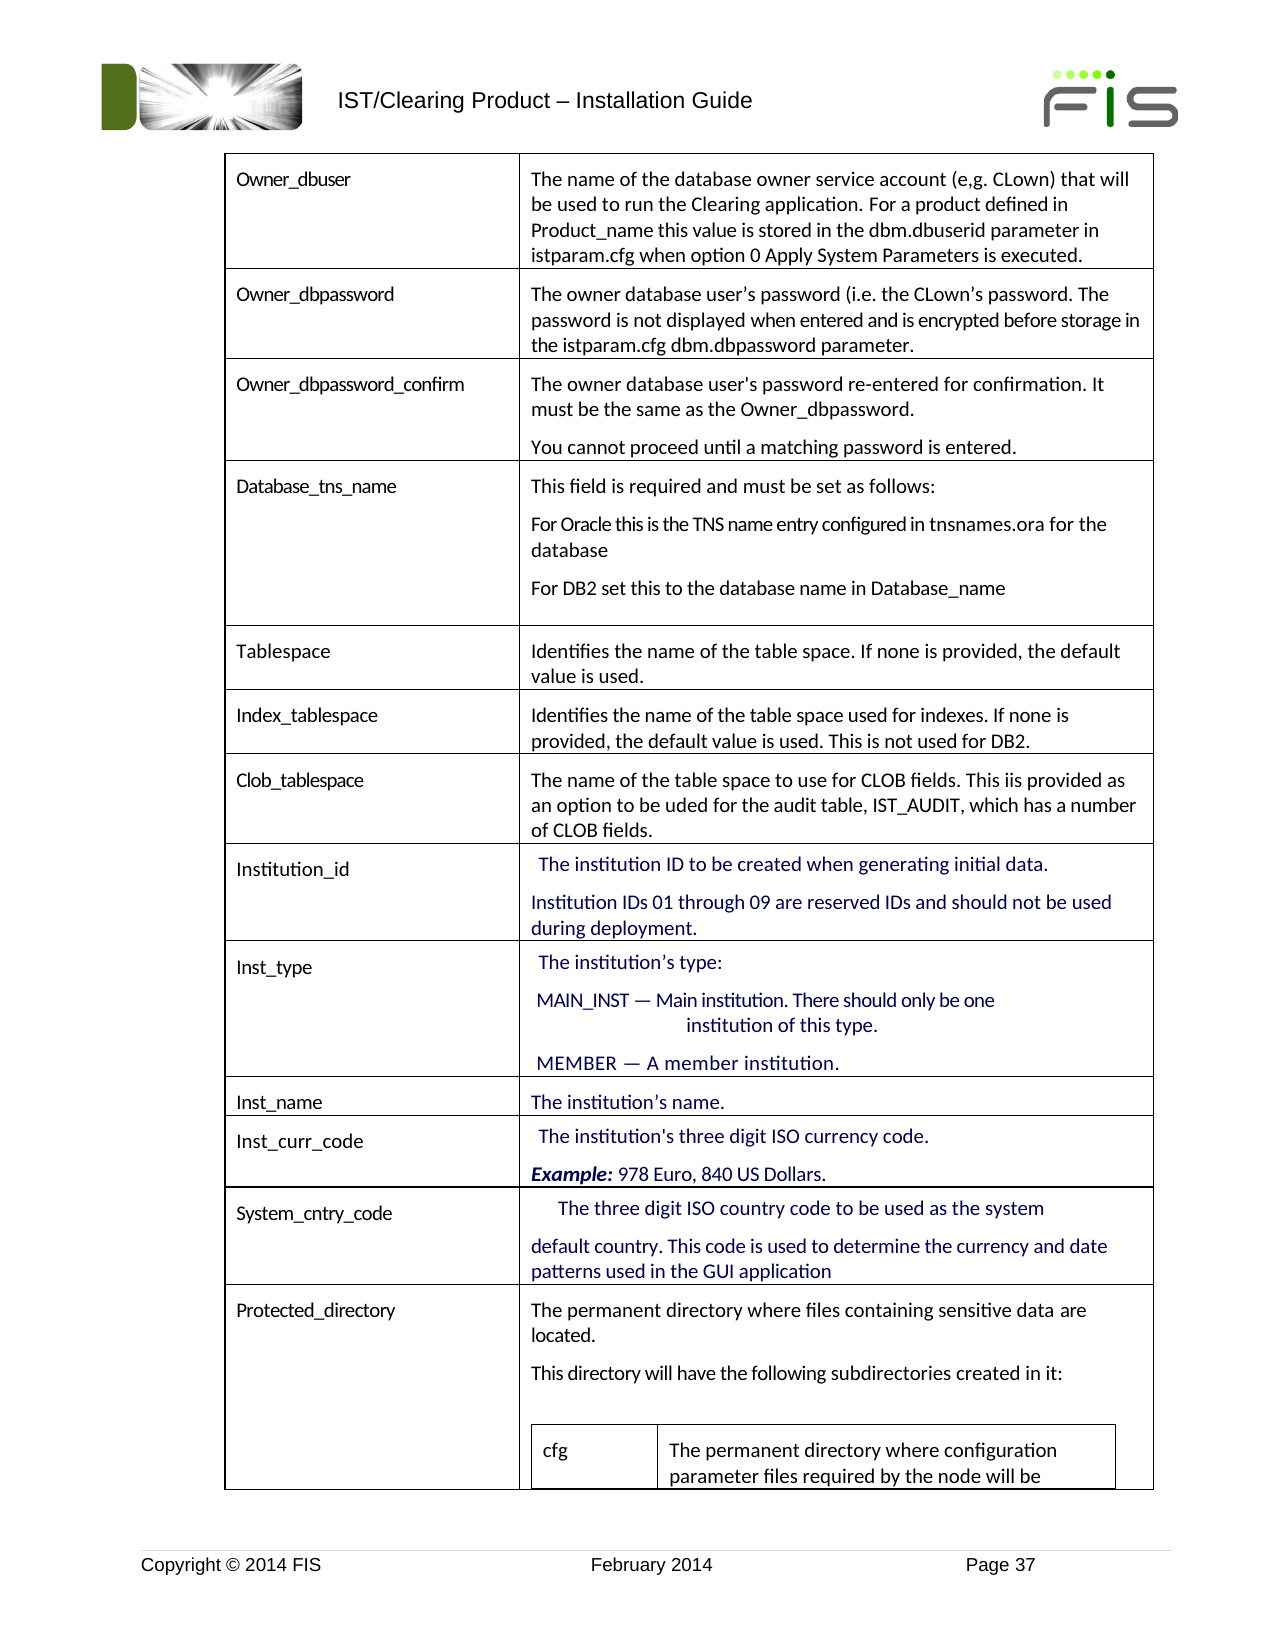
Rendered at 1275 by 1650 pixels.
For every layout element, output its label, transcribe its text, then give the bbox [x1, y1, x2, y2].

table_cell System_cntry_code [226, 1188, 519, 1284]
table_cell The owner database user’s password (i.e. the CLown’s password. The password is not displayed when entered and is encrypted before storage in the istparam.cfg dbm.dbpassword parameter. [520, 269, 1153, 358]
table_cell Clob_tablespace [226, 754, 519, 843]
table_cell Database_tns_name [226, 461, 519, 624]
table_cell Owner_dbpassword_confirm [226, 359, 519, 460]
table_cell Tablespace [226, 626, 519, 689]
table_cell Identifies the name of the table space. If none is provided, the default value is used. [520, 626, 1153, 689]
table_cell This field is required and must be set as follows: For Oracle this is the TNS name entry configured in tnsnames.ora for the database For DB2 set this to the database name in Database_name [520, 461, 1153, 624]
table_cell The name of the database owner service account (e,g. CLown) that will be used to run the Clearing application. For a product defined in Product_name this value is stored in the dbm.dbuserid parameter in istparam.cfg when option 0 Apply System Parameters is executed. [520, 154, 1153, 268]
table_cell Owner_dbuser [226, 154, 519, 268]
table_cell Protected_directory [226, 1285, 519, 1489]
table_cell The owner database user's password re-entered for confirmation. It must be the same as the Owner_dbpassword. You cannot proceed until a matching password is entered. [520, 359, 1153, 460]
table_cell Inst_curr_code [226, 1116, 519, 1186]
table_cell Inst_type [226, 941, 519, 1076]
table_cell The institution’s name. [520, 1077, 1153, 1114]
table_cell Identifies the name of the table space used for indexes. If none is provided, the default value is used. This is not used for DB2. [520, 690, 1153, 753]
table_cell The name of the table space to use for CLOB fields. This iis provided as an option to be uded for the audit table, IST_AUDIT, which has a number of CLOB fields. [520, 754, 1153, 843]
table_cell Index_tablespace [226, 690, 519, 753]
picture [1043, 70, 1179, 127]
table_cell The three digit ISO country code to be used as the system default country. This code is used to determine the currency and date patterns used in the GUI application [520, 1188, 1153, 1284]
picture [101, 51, 313, 146]
table_cell Owner_dbpassword [226, 269, 519, 358]
table_cell The institution ID to be created when generating initial data. Institution IDs 01 through 09 are reserved IDs and should not be used during deployment. [520, 844, 1153, 940]
table_cell Institution_id [226, 844, 519, 940]
table_cell Inst_name [226, 1077, 519, 1114]
table_cell The institution’s type: MAIN_INST — Main institution. There should only be one institution of this type. MEMBER — A member institution. [520, 941, 1153, 1076]
table_cell The institution's three digit ISO currency code. Example: 978 Euro, 840 US Dollars. [520, 1116, 1153, 1186]
